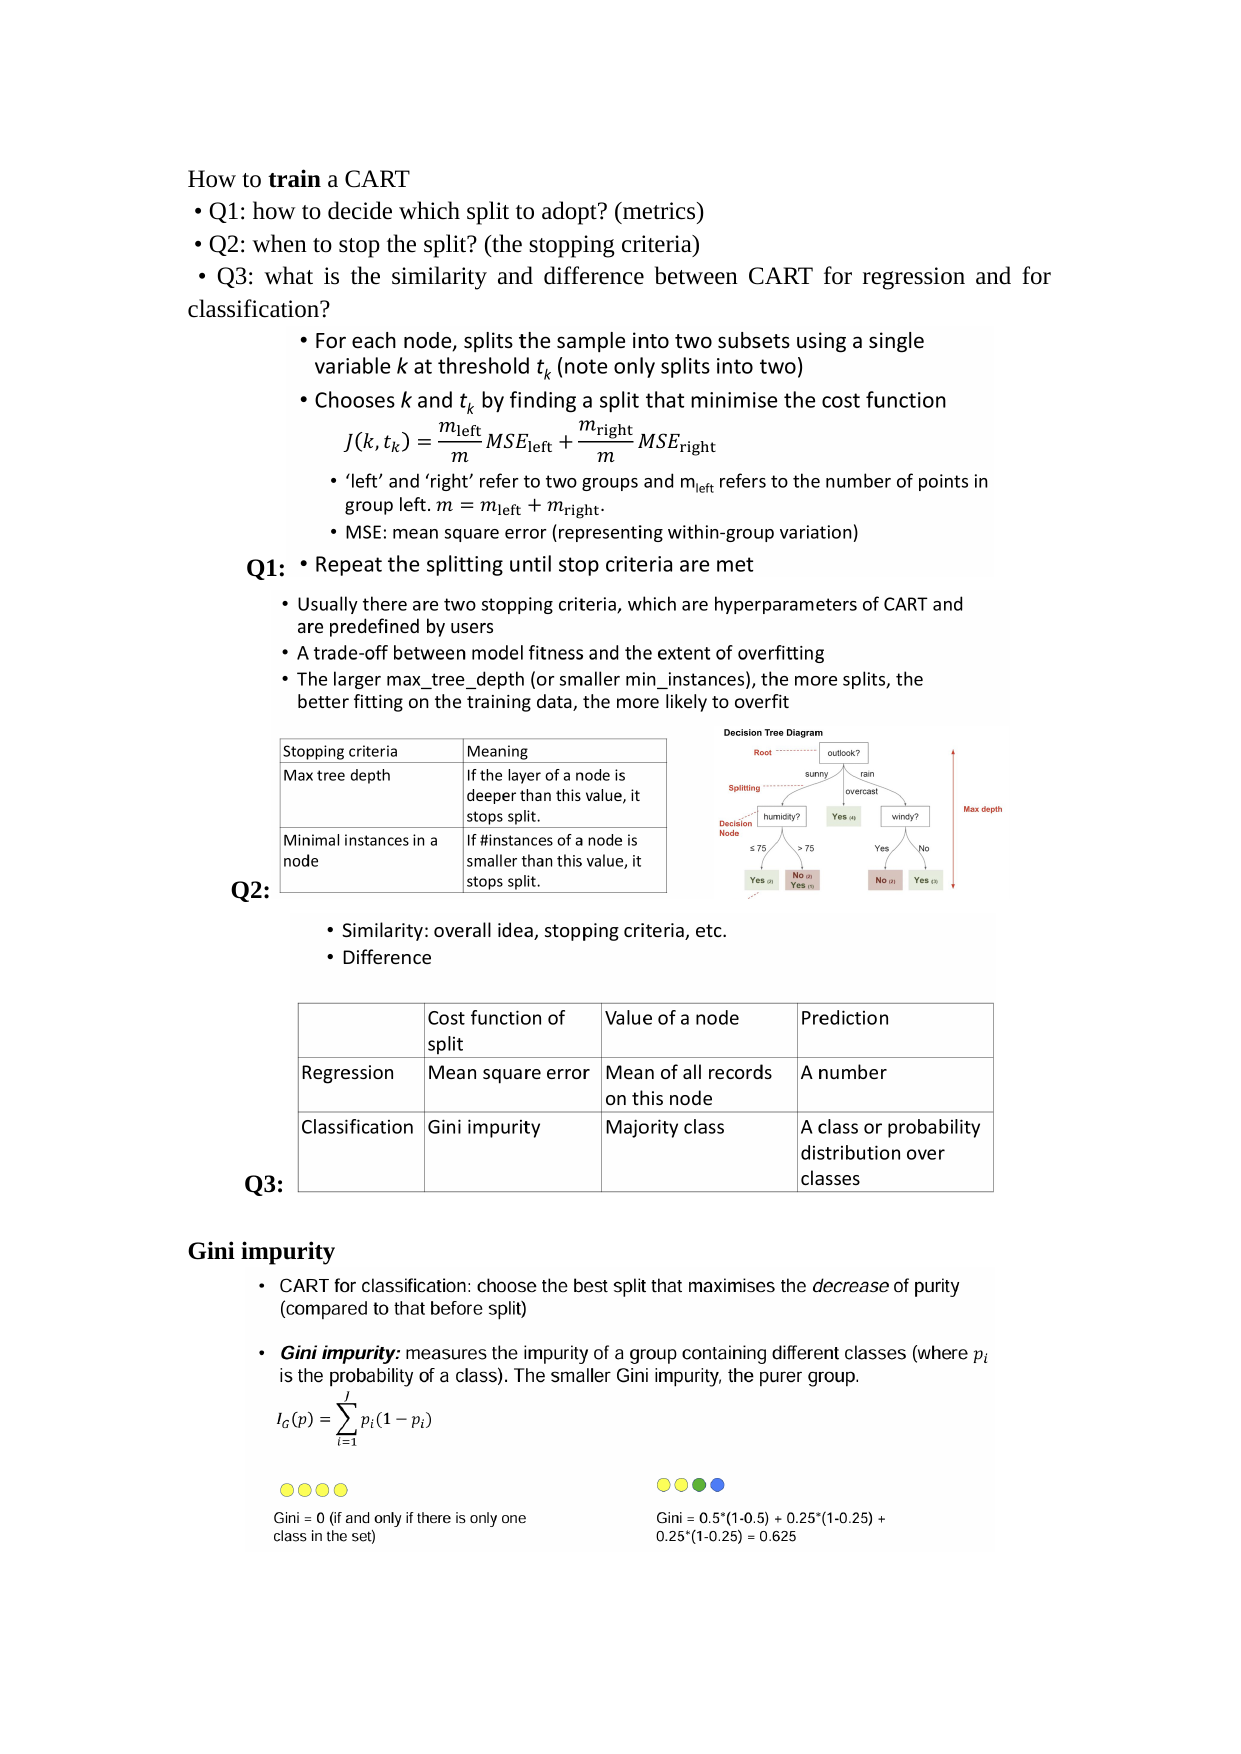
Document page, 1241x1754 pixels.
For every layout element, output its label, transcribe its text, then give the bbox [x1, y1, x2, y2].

picture [290, 913, 997, 1193]
picture [245, 1267, 995, 1552]
text • Q3: what is the similarity and difference between CART for regression and for classification? [187, 259, 1053, 324]
text • Q2: when to stop the split? (the stopping criteria) [187, 227, 1053, 259]
text • Q1: how to decide which split to adopt? (metrics) [187, 194, 1053, 227]
text Gini impurity [187, 1234, 1053, 1267]
picture [286, 326, 995, 577]
text How to train a CART [187, 162, 1053, 194]
picture [270, 590, 1010, 899]
